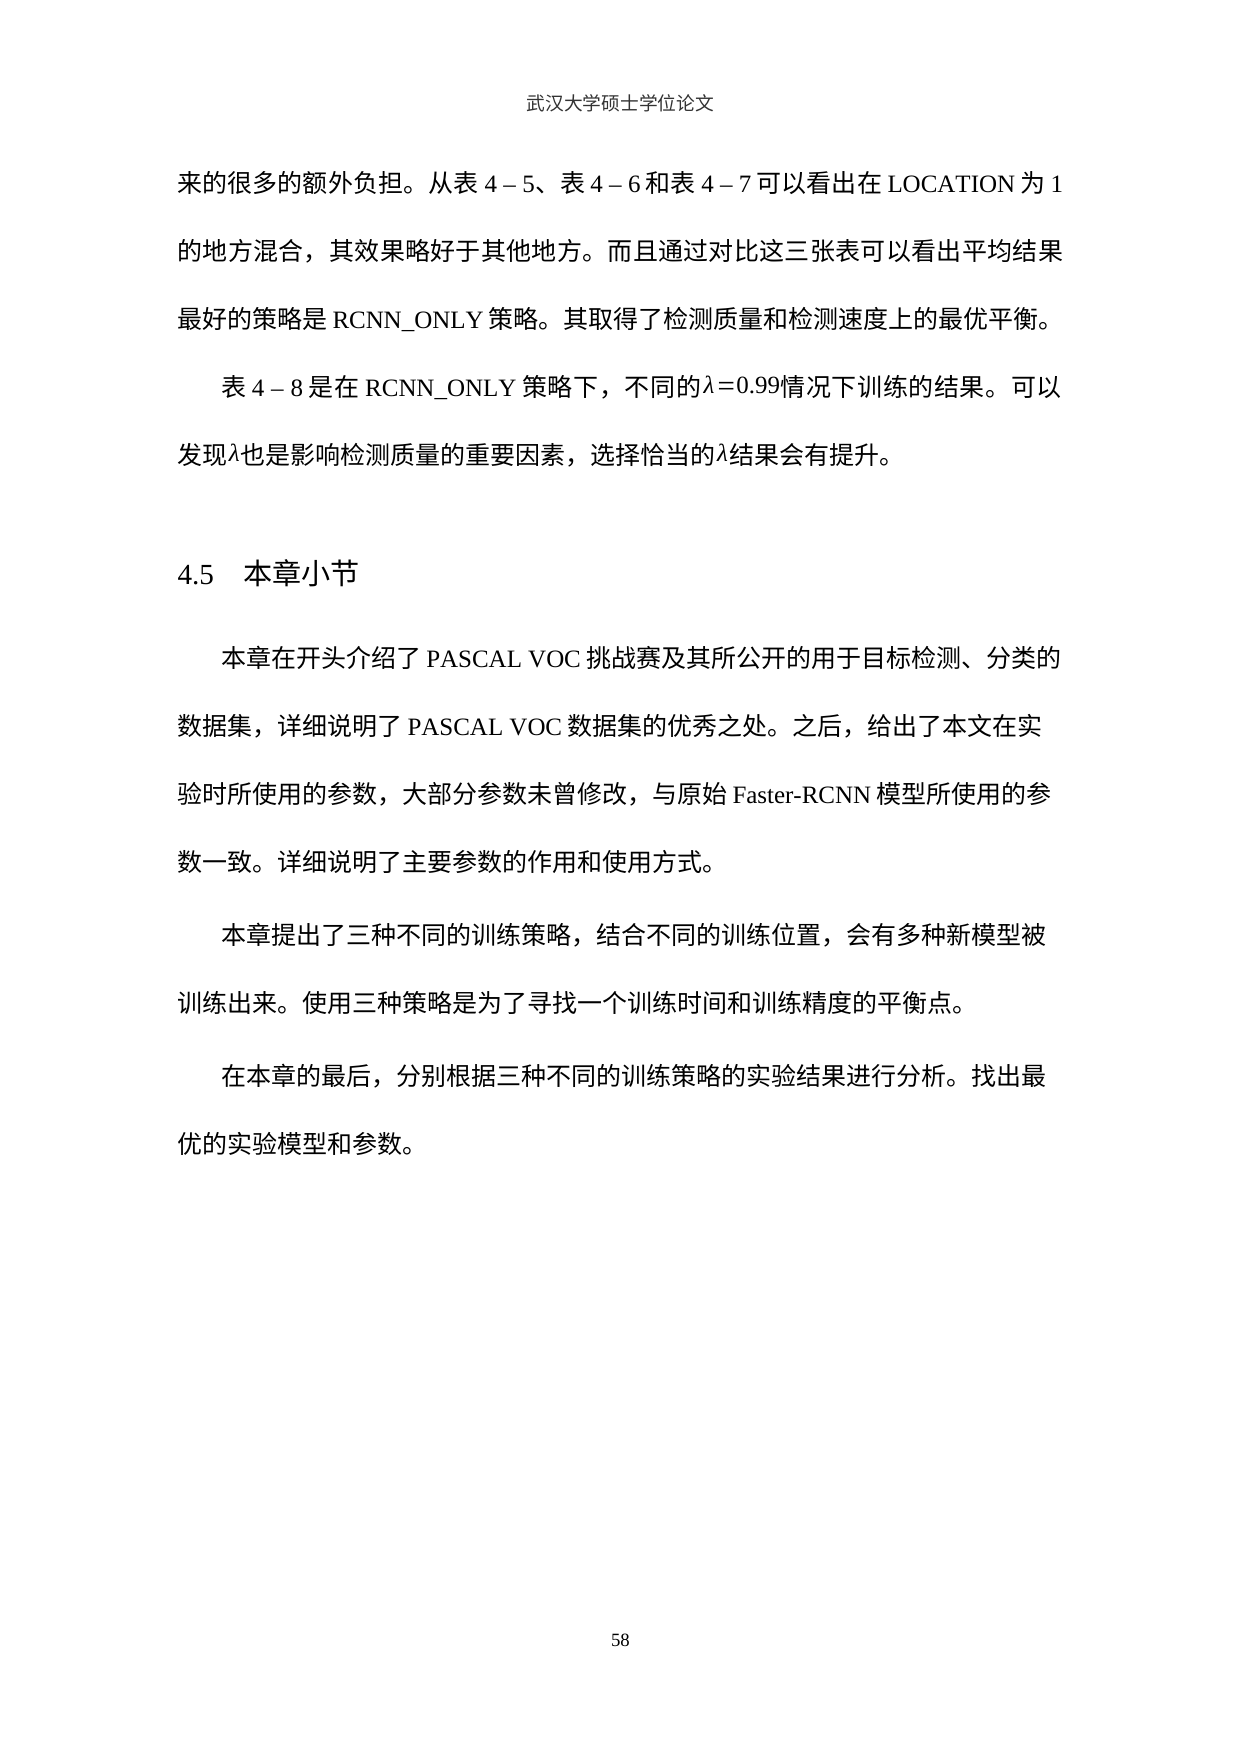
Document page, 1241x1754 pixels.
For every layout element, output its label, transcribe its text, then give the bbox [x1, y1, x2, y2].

subtitle 4.5 本章小节 [177, 538, 1063, 606]
text 表4 – 8是在RCNN_ONLY策略下，不同的情况下训练的结果。可以发现也是影响检测质量的重要因素，选择恰当的结果会有提升。 [177, 351, 1063, 487]
text 在本章的最后，分别根据三种不同的训练策略的实验结果进行分析。找出最优的实验模型和参数。 [177, 1041, 1063, 1177]
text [177, 148, 1063, 351]
text 本章提出了三种不同的训练策略，结合不同的训练位置，会有多种新模型被训练出来。使用三种策略是为了寻找一个训练时间和训练精度的平衡点。 [177, 900, 1063, 1036]
text 本章在开头介绍了PASCAL VOC挑战赛及其所公开的用于目标检测、分类的数据集，详细说明了PASCAL VOC数据集的优秀之处。之后，给出了本文在实验时所使用的参数，大部分参数未曾修改，与原始Faster-RCNN模型所使用的参数一致。详细说明了主要参数的作用和使用方式。 [177, 623, 1063, 895]
